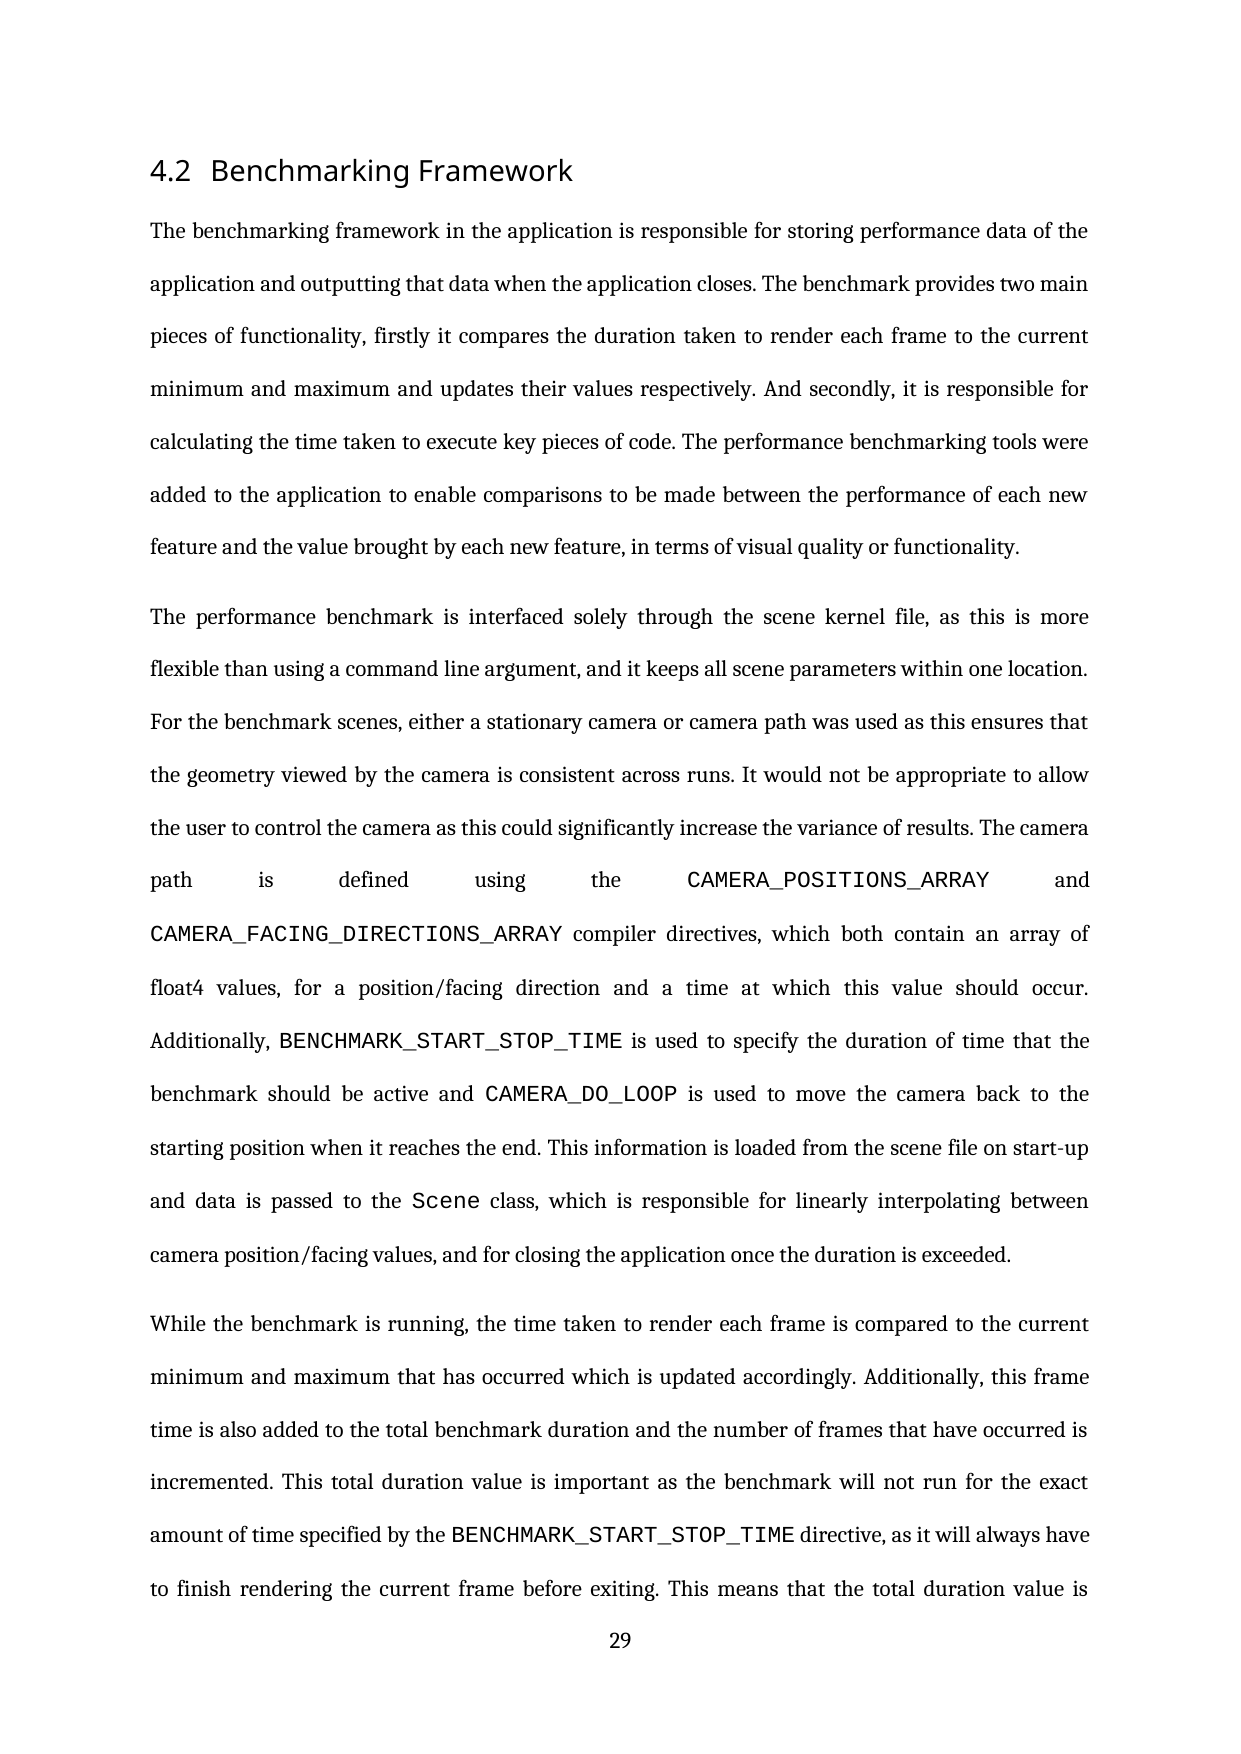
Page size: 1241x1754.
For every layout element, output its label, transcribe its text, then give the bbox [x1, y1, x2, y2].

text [150, 1311, 1090, 1602]
subtitle Benchmarking Framework [150, 150, 1090, 190]
text The benchmarking framework in the application is responsible for storing performance data of the application and outputting that data when the application closes. The benchmark provides two main pieces of functionality, firstly it compares the duration taken to render each frame to the current minimum and maximum and updates their values respectively. And secondly, it is responsible for calculating the time taken to execute key pieces of code. The performance benchmarking tools were added to the application to enable comparisons to be made between the performance of each new feature and the value brought by each new feature, in terms of visual quality or functionality. [150, 218, 1090, 560]
text The performance benchmark is interfaced solely through the scene kernel file, as this is more flexible than using a command line argument, and it keeps all scene parameters within one location. For the benchmark scenes, either a stationary camera or camera path was used as this ensures that the geometry viewed by the camera is consistent across runs. It would not be appropriate to allow the user to control the camera as this could significantly increase the variance of results. The camera path is defined using the CAMERA_POSITIONS_ARRAY and CAMERA_FACING_DIRECTIONS_ARRAY compiler directives, which both contain an array of float4 values, for a position/facing direction and a time at which this value should occur. Additionally, BENCHMARK_START_STOP_TIME is used to specify the duration of time that the benchmark should be active and CAMERA_DO_LOOP is used to move the camera back to the starting position when it reaches the end. This information is loaded from the scene file on start-up and data is passed to the Scene class, which is responsible for linearly interpolating between camera position/facing values, and for closing the application once the duration is exceeded. [150, 603, 1090, 1268]
